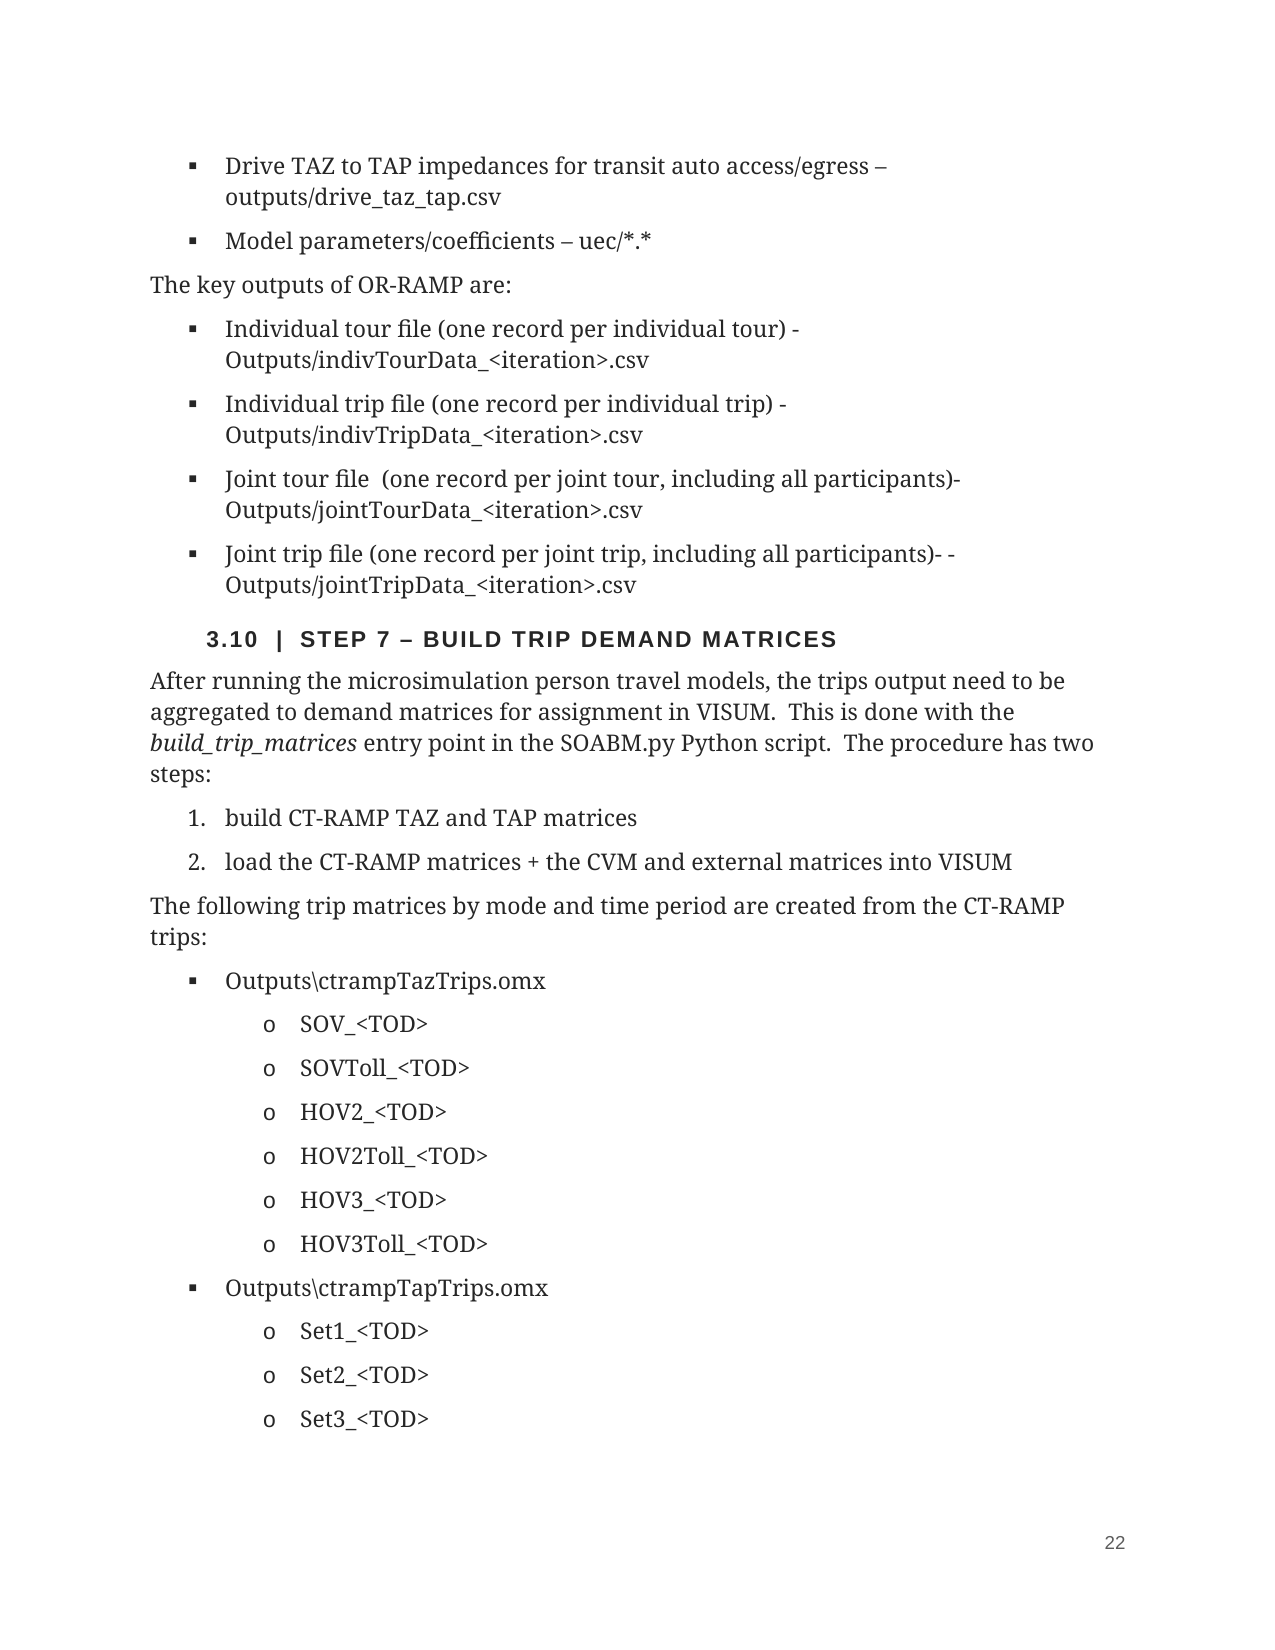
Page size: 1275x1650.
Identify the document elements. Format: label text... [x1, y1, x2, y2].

list HOV2Toll_<TOD> [262, 1140, 1125, 1171]
list Outputs\ctrampTapTrips.omx [187, 1271, 1125, 1303]
list Joint trip file (one record per joint trip, including all participants)- - Outputs/jointTripData_<iteration>.csv [187, 537, 1125, 600]
list Outputs\ctrampTazTrips.omx [187, 964, 1125, 996]
list Set1_<TOD> [262, 1315, 1125, 1347]
text The following trip matrices by mode and time period are created from the CT-RAMP trips: [150, 889, 1125, 952]
list Individual trip file (one record per individual trip) - Outputs/indivTripData_<iteration>.csv [187, 387, 1125, 450]
list Drive TAZ to TAP impedances for transit auto access/egress – outputs/drive_taz_tap.csv [187, 150, 1125, 212]
list HOV3_<TOD> [262, 1184, 1125, 1215]
list HOV2_<TOD> [262, 1096, 1125, 1127]
list HOV3Toll_<TOD> [262, 1228, 1125, 1259]
list Joint tour file (one record per joint tour, including all participants)- Outputs/jointTourData_<iteration>.csv [187, 462, 1125, 525]
list SOVToll_<TOD> [262, 1052, 1125, 1083]
list Set3_<TOD> [262, 1403, 1125, 1434]
subtitle STEP 7 – Build Trip Demand Matrices [206, 621, 1125, 652]
list load the CT-RAMP matrices + the CVM and external matrices into VISUM [187, 846, 1125, 877]
list SOV_<TOD> [262, 1008, 1125, 1040]
text The key outputs of OR-RAMP are: [150, 269, 1125, 300]
list build CT-RAMP TAZ and TAP matrices [187, 802, 1125, 833]
list Individual tour file (one record per individual tour) - Outputs/indivTourData_<iteration>.csv [187, 312, 1125, 375]
list Set2_<TOD> [262, 1359, 1125, 1390]
list Model parameters/coefficients – uec/*.* [187, 225, 1125, 256]
text After running the microsimulation person travel models, the trips output need to be aggregated to demand matrices for assignment in VISUM. This is done with the build_trip_matrices entry point in the SOABM.py Python script. The procedure has two steps: [150, 664, 1125, 789]
